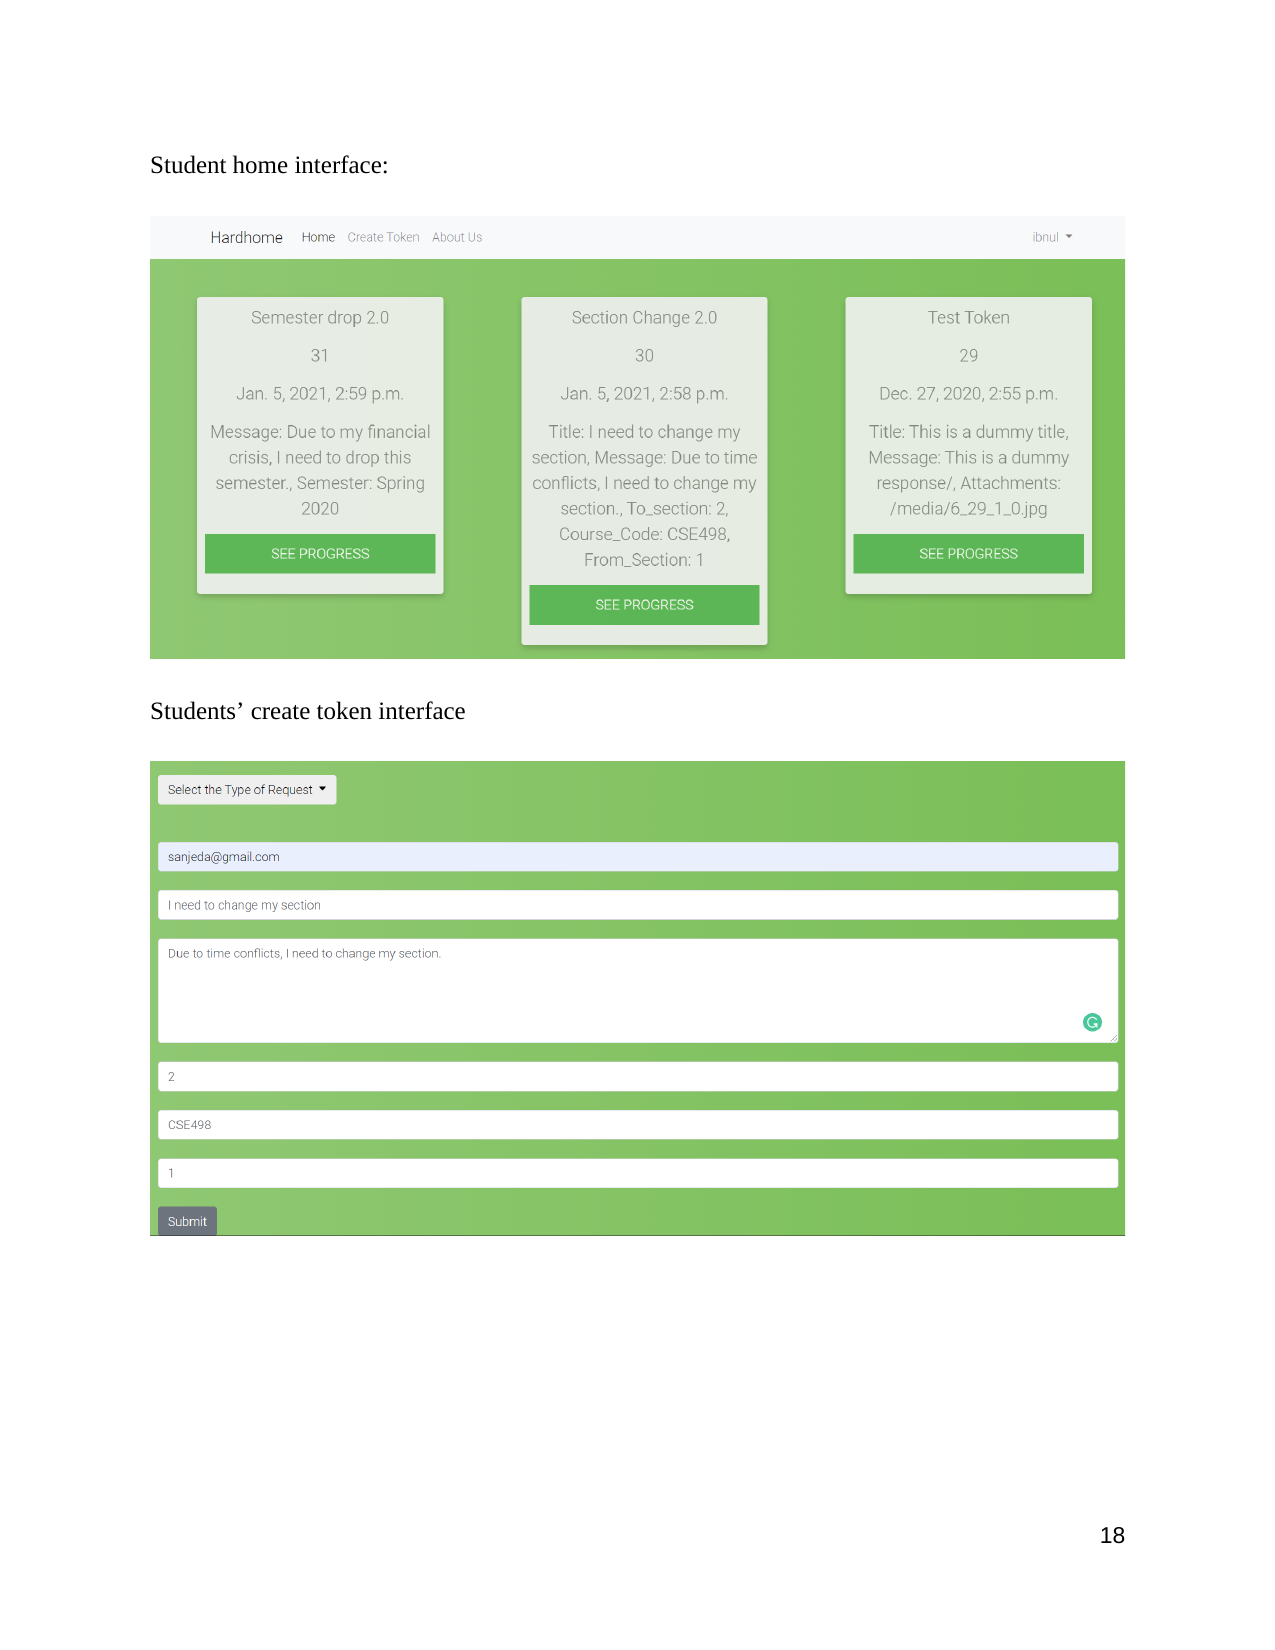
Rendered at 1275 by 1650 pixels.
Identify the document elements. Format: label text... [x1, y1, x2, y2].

text Students’ create token interface [150, 696, 1125, 724]
picture [150, 761, 1125, 1236]
text Student home interface: [150, 150, 1125, 179]
picture [150, 216, 1125, 659]
